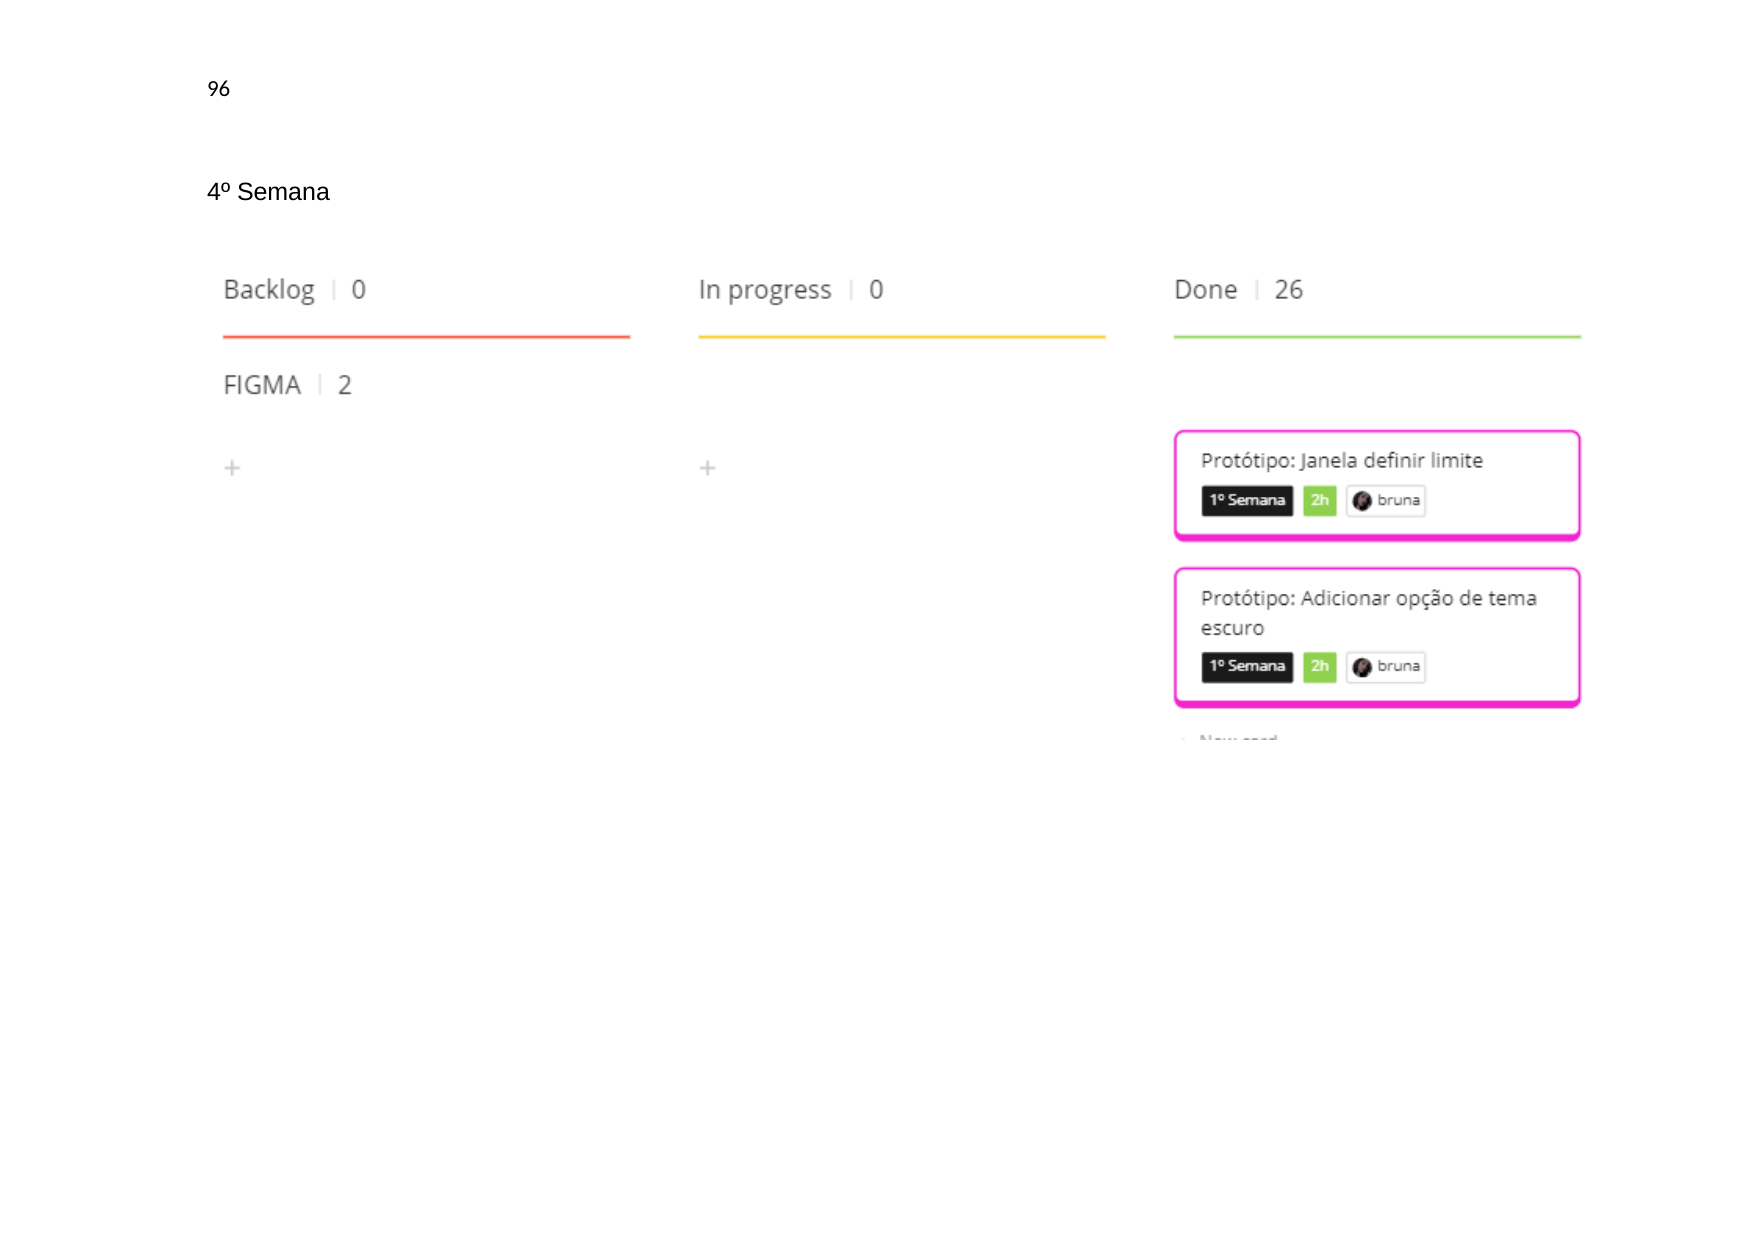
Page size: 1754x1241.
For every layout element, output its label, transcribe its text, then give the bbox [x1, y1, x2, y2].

picture [206, 241, 1615, 740]
text 4º Semana [207, 177, 1636, 206]
